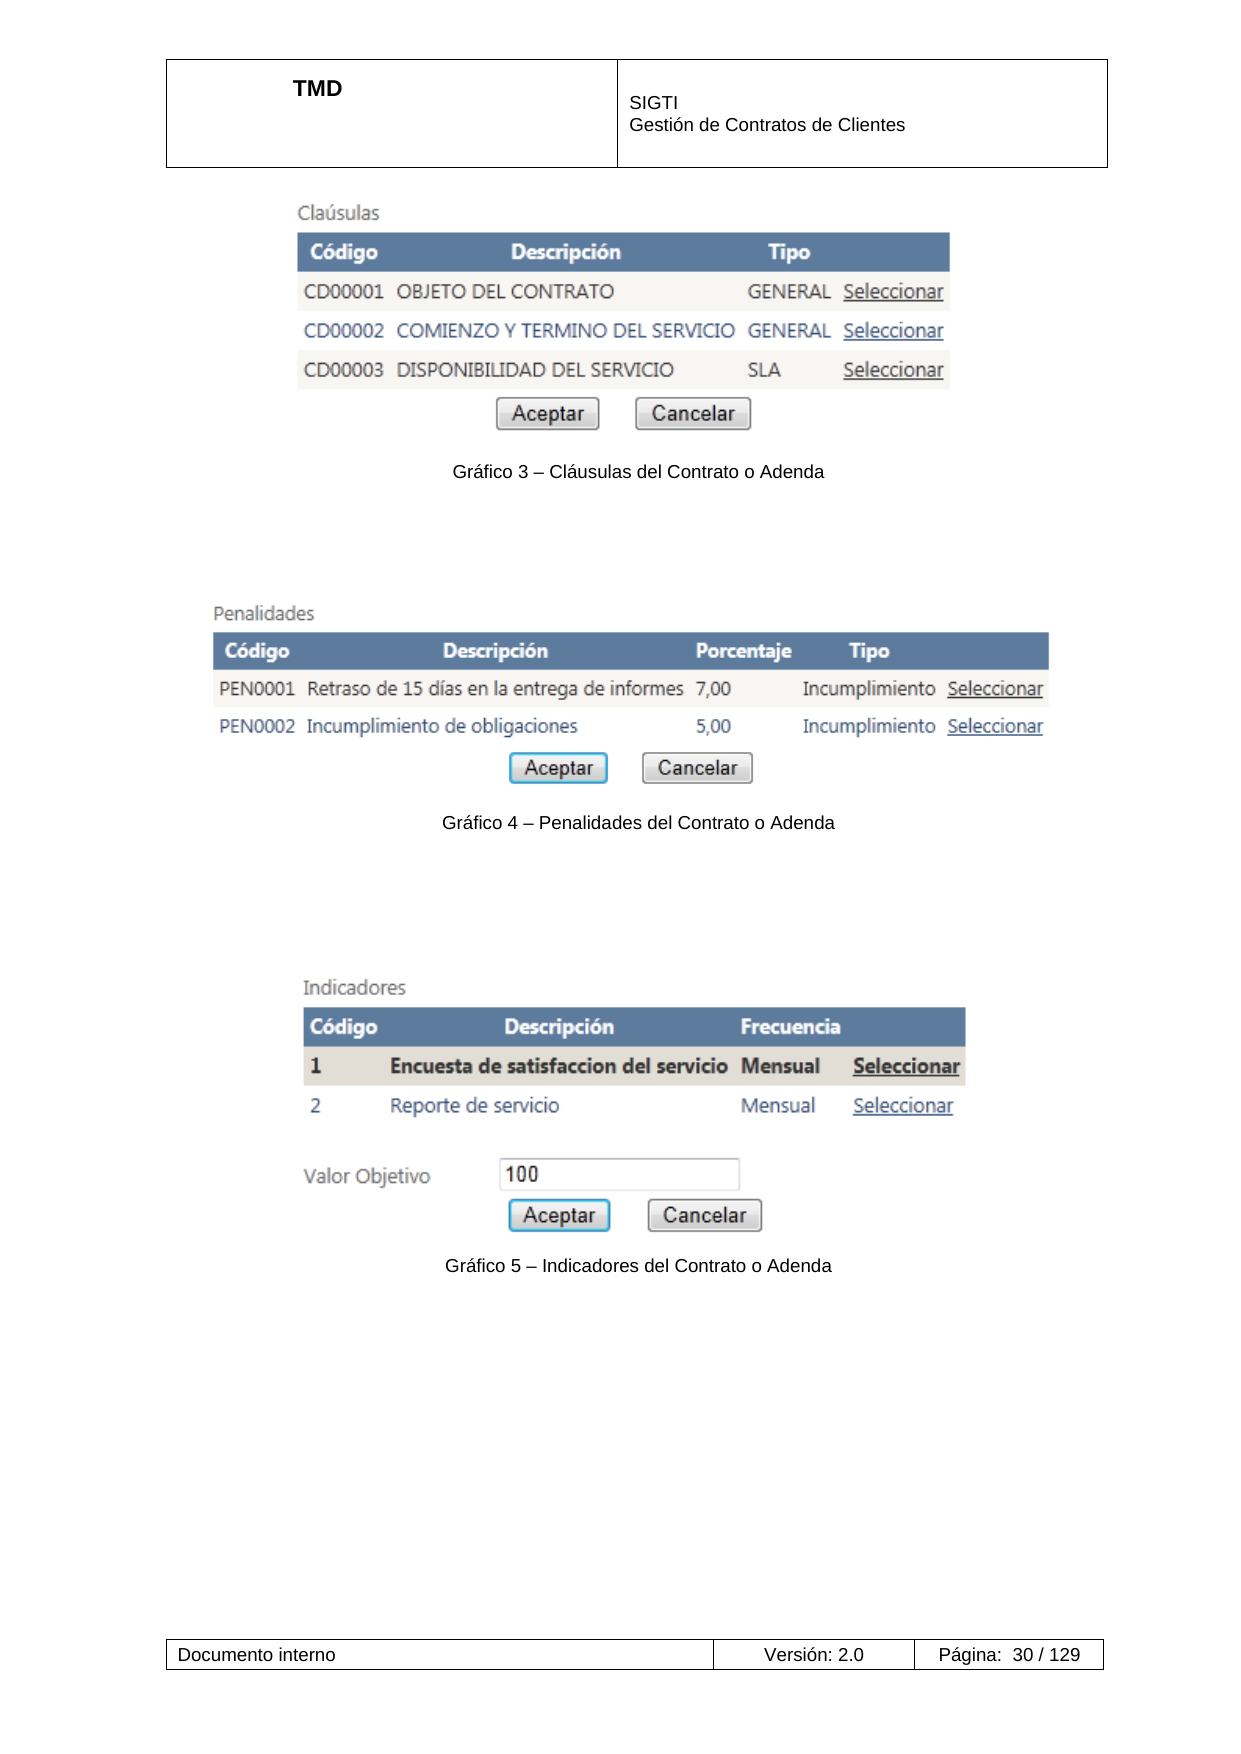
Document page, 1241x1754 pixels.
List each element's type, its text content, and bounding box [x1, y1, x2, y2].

picture [279, 192, 997, 457]
picture [293, 973, 983, 1251]
picture [197, 598, 1079, 808]
list Gráfico 4 – Penalidades del Contrato o Adenda [184, 812, 1092, 833]
list Gráfico 3 – Cláusulas del Contrato o Adenda [184, 461, 1092, 483]
list Gráfico 5 – Indicadores del Contrato o Adenda [184, 1254, 1092, 1276]
